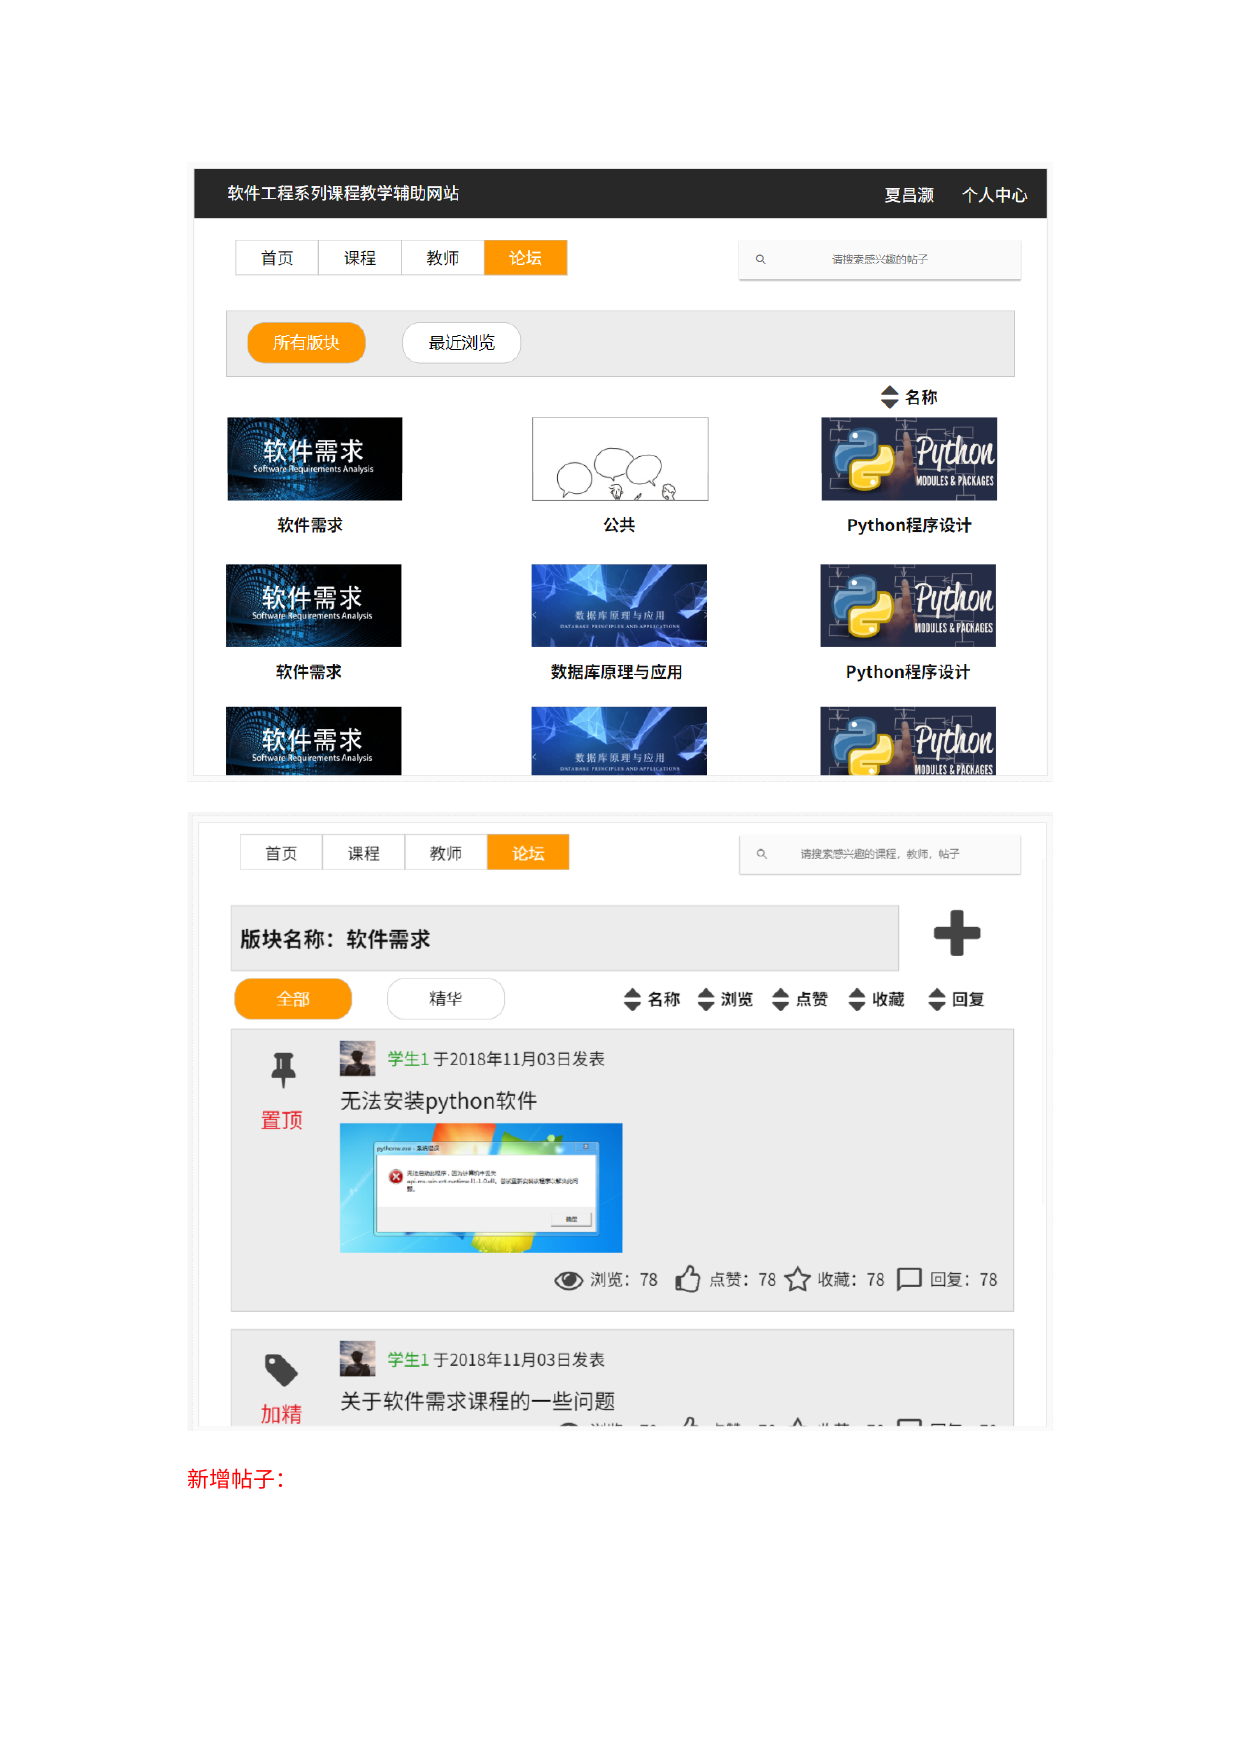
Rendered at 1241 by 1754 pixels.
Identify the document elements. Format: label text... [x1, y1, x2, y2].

text 新增帖子： [187, 1462, 1053, 1494]
picture [187, 162, 1053, 782]
picture [187, 812, 1053, 1431]
